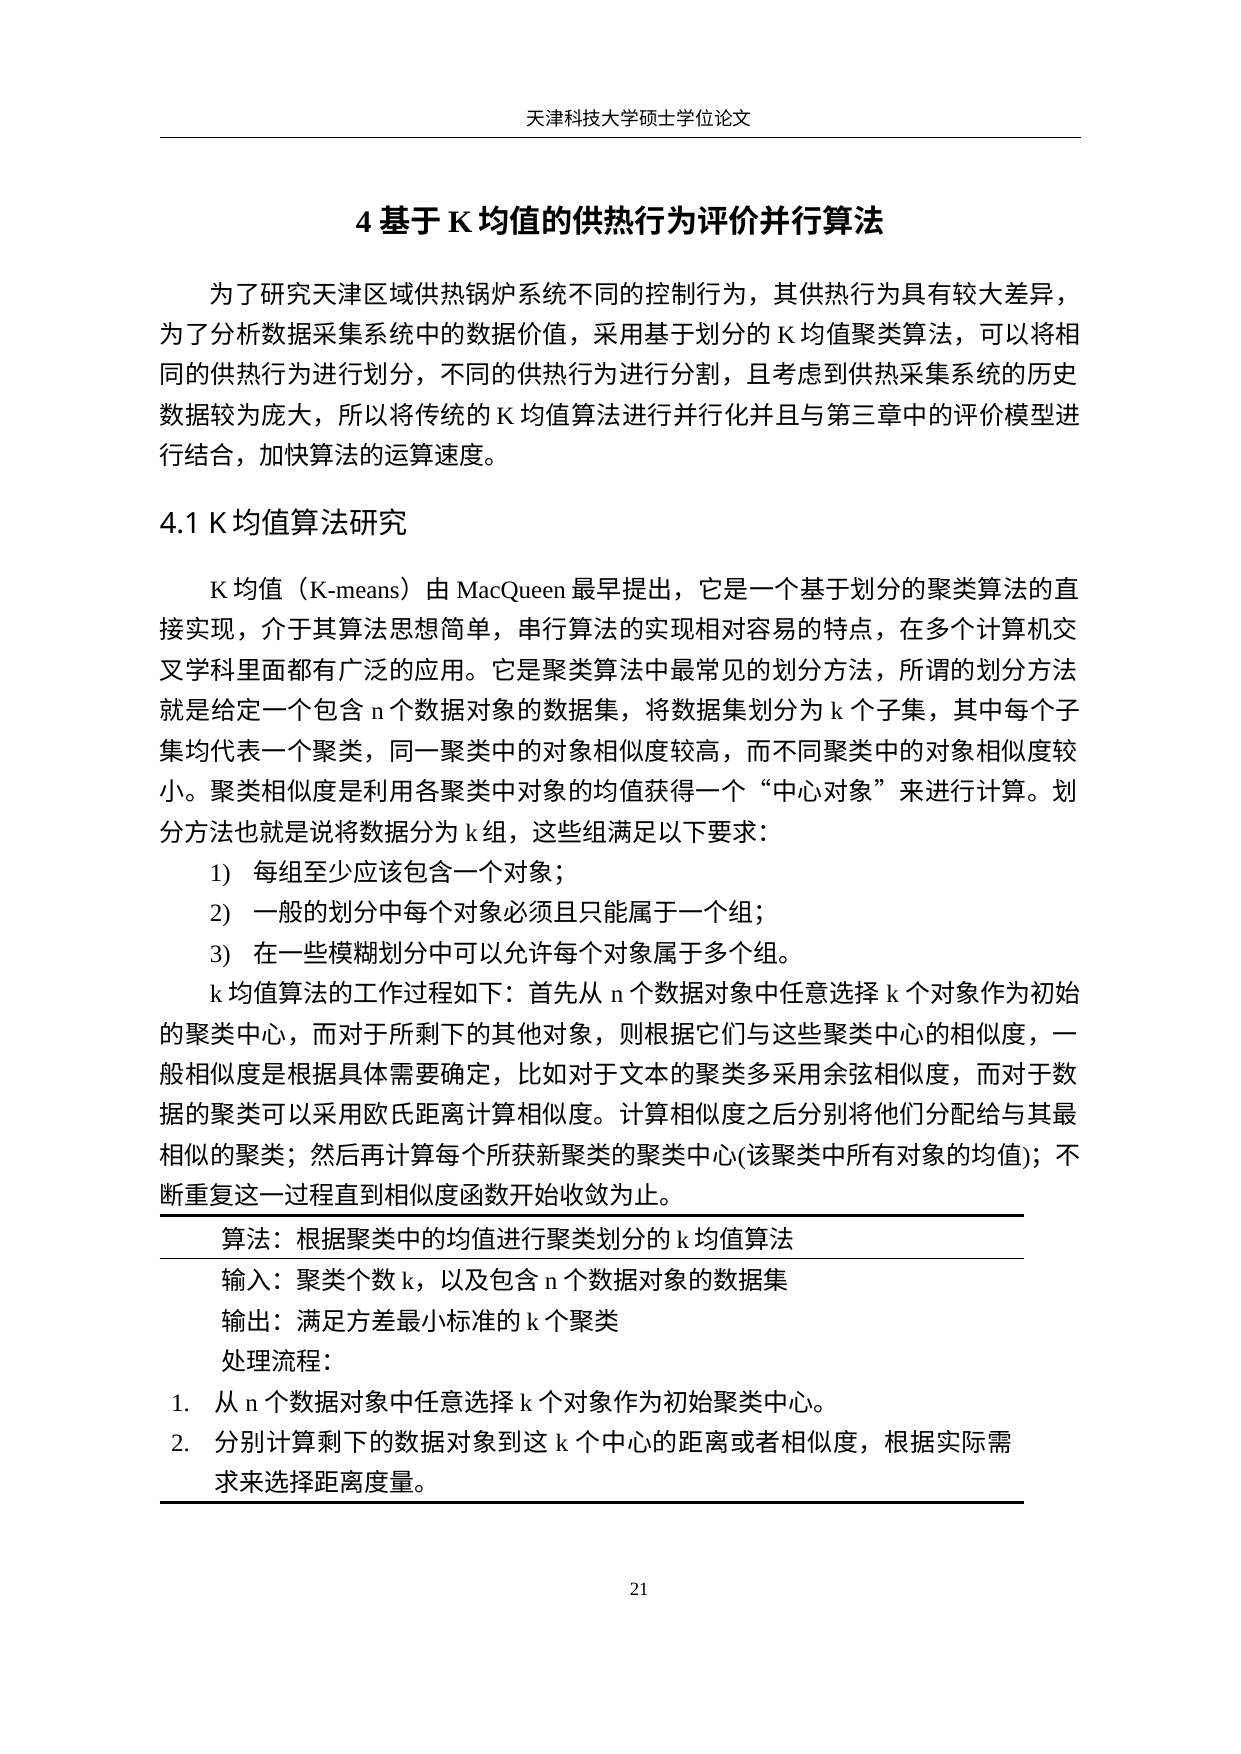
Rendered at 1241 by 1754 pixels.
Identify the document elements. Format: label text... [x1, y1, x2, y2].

text k 均值算法的工作过程如下：首先从 n 个数据对象中任意选择 k 个对象作为初始的聚类中心，而对于所剩下的其他对象，则根据它们与这些聚类中心的相似度，一般相似度是根据具体需要确定，比如对于文本的聚类多采用余弦相似度，而对于数据的聚类可以采用欧氏距离计算相似度。计算相似度之后分别将他们分配给与其最相似的聚类；然后再计算每个所获新聚类的聚类中心(该聚类中所有对象的均值)；不断重复这一过程直到相似度函数开始收敛为止。 [159, 972, 1081, 1214]
list 一般的划分中每个对象必须且只能属于一个组； [209, 891, 1081, 931]
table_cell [160, 1259, 1024, 1501]
subtitle 4.1 K均值算法研究 [159, 480, 1081, 561]
list 每组至少应该包含一个对象； [209, 850, 1081, 891]
text K均值（K-means）由MacQueen最早提出，它是一个基于划分的聚类算法的直接实现，介于其算法思想简单，串行算法的实现相对容易的特点，在多个计算机交叉学科里面都有广泛的应用。它是聚类算法中最常见的划分方法，所谓的划分方法就是给定一个包含 n个数据对象的数据集，将数据集划分为k 个子集，其中每个子集均代表一个聚类，同一聚类中的对象相似度较高，而不同聚类中的对象相似度较小。聚类相似度是利用各聚类中对象的均值获得一个“中心对象”来进行计算。划分方法也就是说将数据分为 k组，这些组满足以下要求： [159, 567, 1081, 850]
table_header 算法：根据聚类中的均值进行聚类划分的 k均值算法 [160, 1217, 1024, 1258]
list 在一些模糊划分中可以允许每个对象属于多个组。 [209, 931, 1081, 972]
subtitle 4 基于K均值的供热行为评价并行算法 [159, 179, 1081, 259]
text 为了研究天津区域供热锅炉系统不同的控制行为，其供热行为具有较大差异，为了分析数据采集系统中的数据价值，采用基于划分的K均值聚类算法，可以将相同的供热行为进行划分，不同的供热行为进行分割，且考虑到供热采集系统的历史数据较为庞大，所以将传统的K均值算法进行并行化并且与第三章中的评价模型进行结合，加快算法的运算速度。 [159, 272, 1081, 474]
